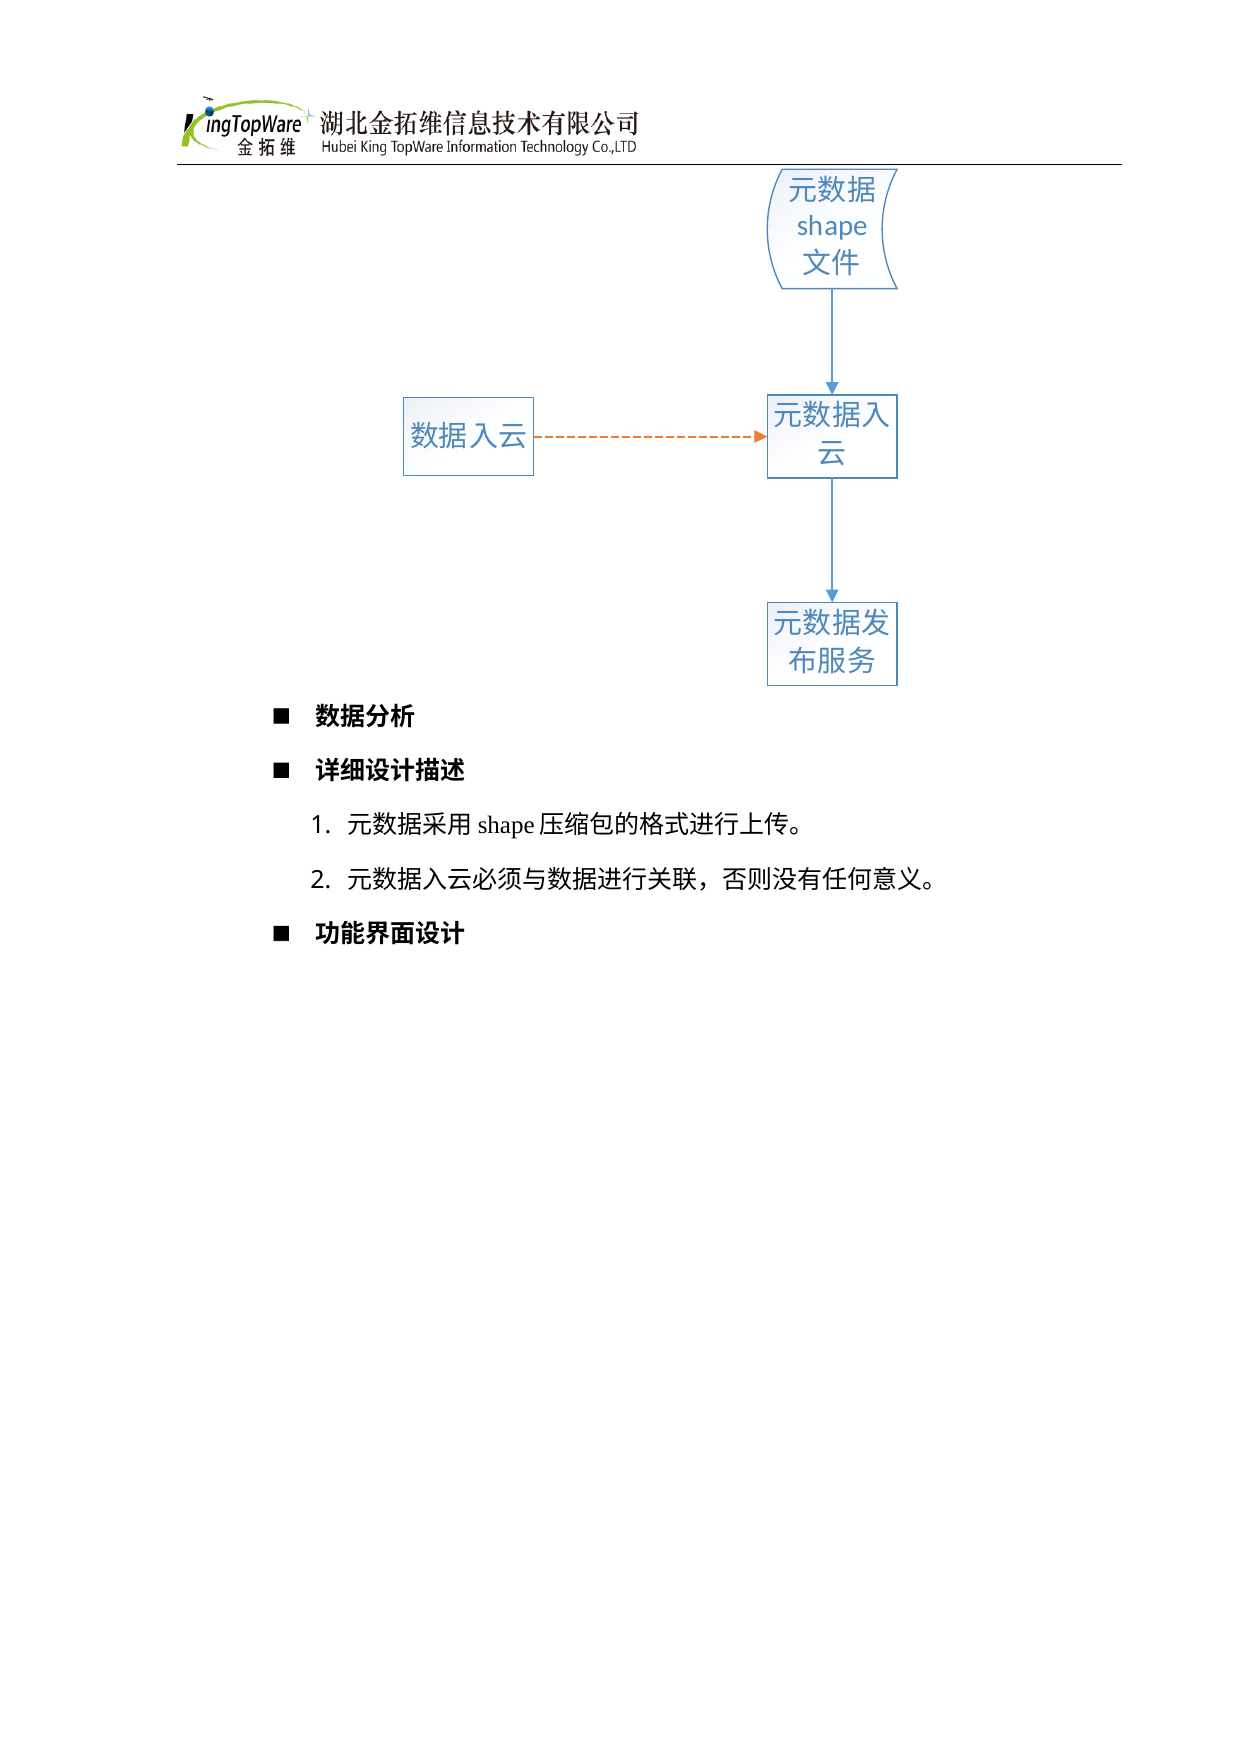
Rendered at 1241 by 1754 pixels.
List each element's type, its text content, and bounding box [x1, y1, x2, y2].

list 元数据入云必须与数据进行关联，否则没有任何意义。 [310, 859, 1122, 895]
list 元数据采用shape压缩包的格式进行上传。 [310, 805, 1122, 841]
list 数据分析 [272, 696, 1122, 732]
list 详细设计描述 [272, 750, 1122, 787]
picture [177, 88, 643, 164]
list 功能界面设计 [272, 913, 1122, 950]
